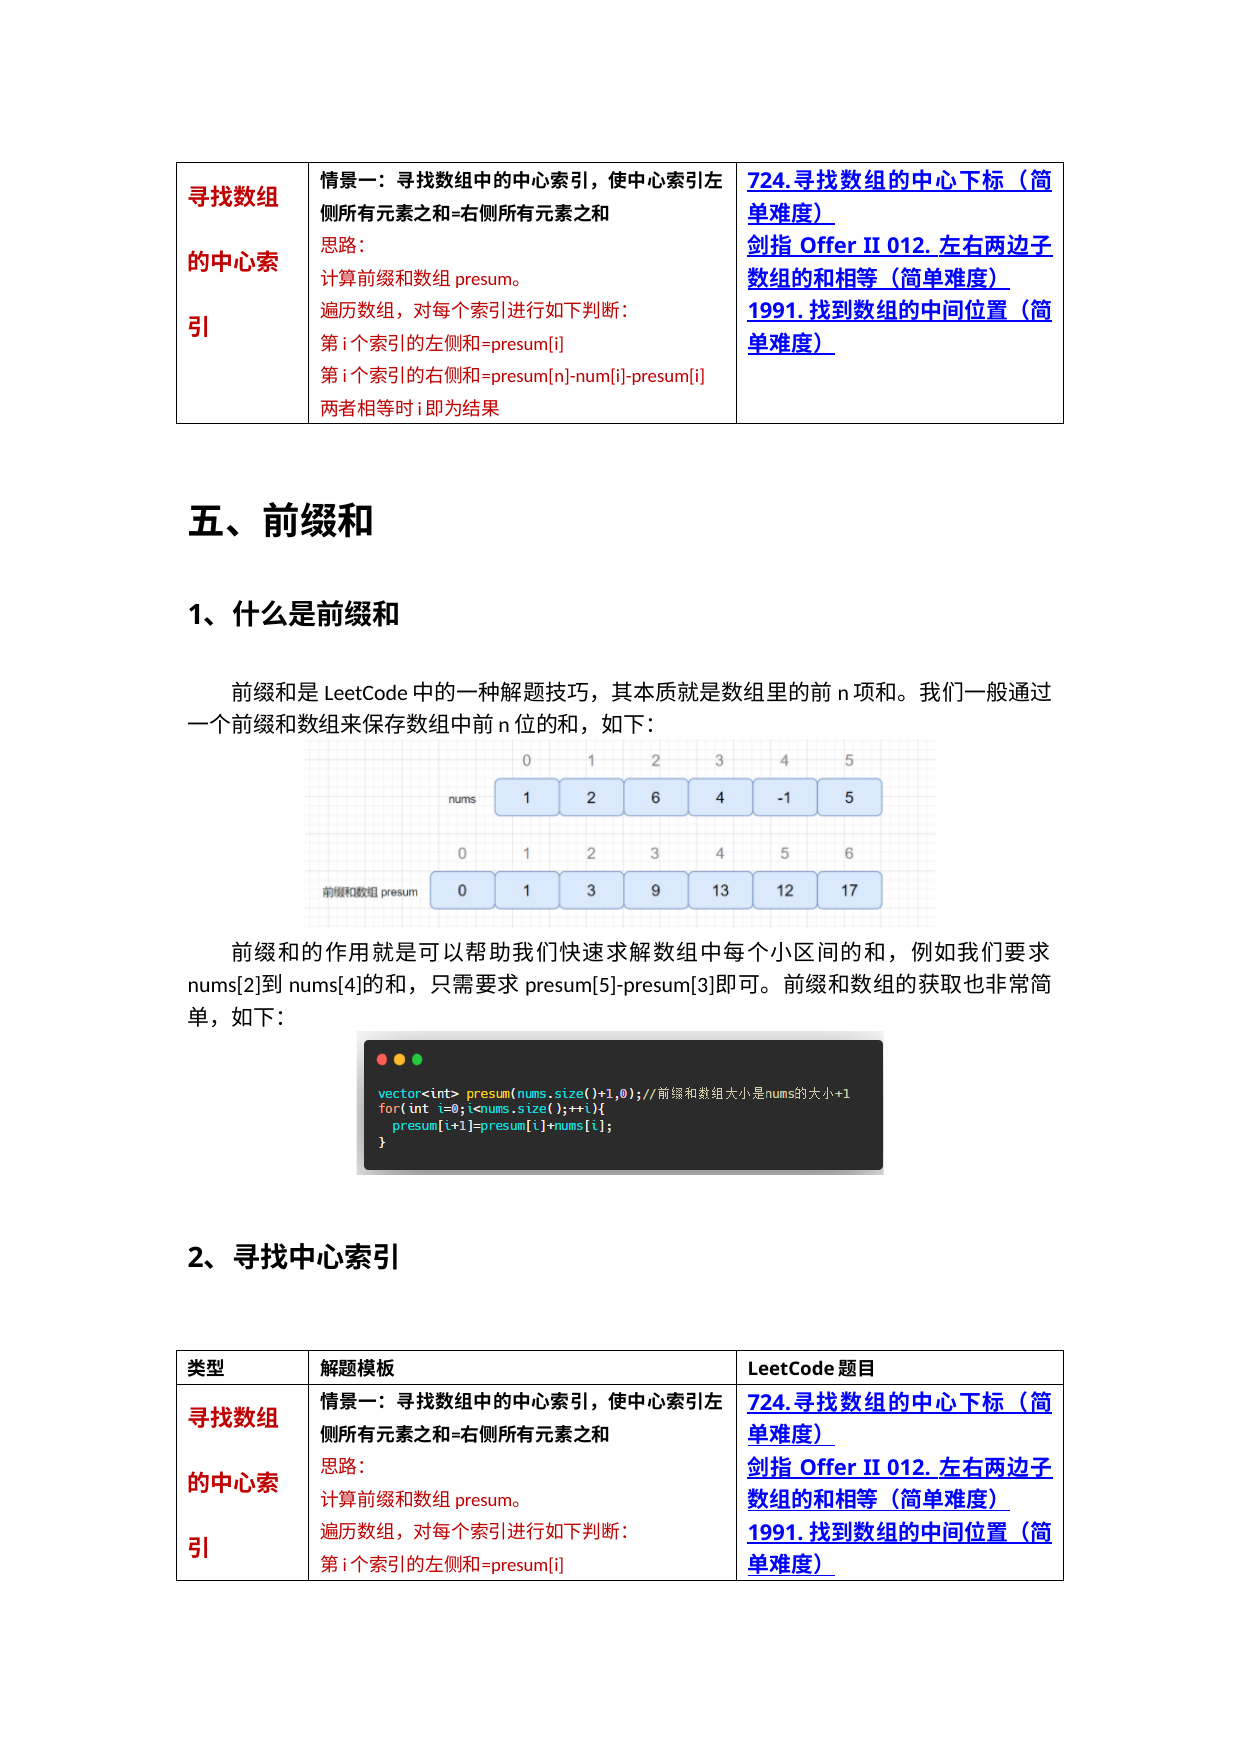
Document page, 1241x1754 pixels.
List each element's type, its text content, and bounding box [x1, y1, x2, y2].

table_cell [309, 1385, 736, 1579]
table_cell 724.寻找数组的中心下标（简单难度） 剑指 Offer II 012. 左右两边子数组的和相等（简单难度） 1991. 找到数组的中间位置（简单难度） [737, 163, 1063, 423]
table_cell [737, 1385, 1063, 1579]
table_header 解题模板 [309, 1351, 736, 1383]
list 前缀和的作用就是可以帮助我们快速求解数组中每个小区间的和，例如我们要求nums[2]到nums[4]的和，只需要求presum[5]-presum[3]即可。前缀和数组的获取也非常简单，如下： [187, 934, 1053, 1032]
picture [305, 739, 936, 928]
subtitle 2、寻找中心索引 [187, 1223, 1053, 1288]
table_header 类型 [177, 1351, 308, 1383]
table_cell 寻找数组的中心索引 [177, 1385, 308, 1579]
table_cell 情景一：寻找数组中的中心索引，使中心索引左侧所有元素之和=右侧所有元素之和 思路： 计算前缀和数组presum。 遍历数组，对每个索引进行如下判断： 第i个索引的左侧和=presum[i] 第i个索引的右侧和=presum[n]-num[i]-presum[i] 两者相等时i即为结果 [309, 163, 736, 423]
list 前缀和是LeetCode中的一种解题技巧，其本质就是数组里的前n项和。我们一般通过一个前缀和数组来保存数组中前n位的和，如下： [187, 674, 1053, 739]
subtitle 前缀和 [187, 486, 1053, 551]
table_cell 寻找数组的中心索引 [177, 163, 308, 423]
picture [356, 1031, 884, 1175]
table_header LeetCode题目 [737, 1351, 1063, 1383]
subtitle 1、什么是前缀和 [187, 580, 1053, 645]
